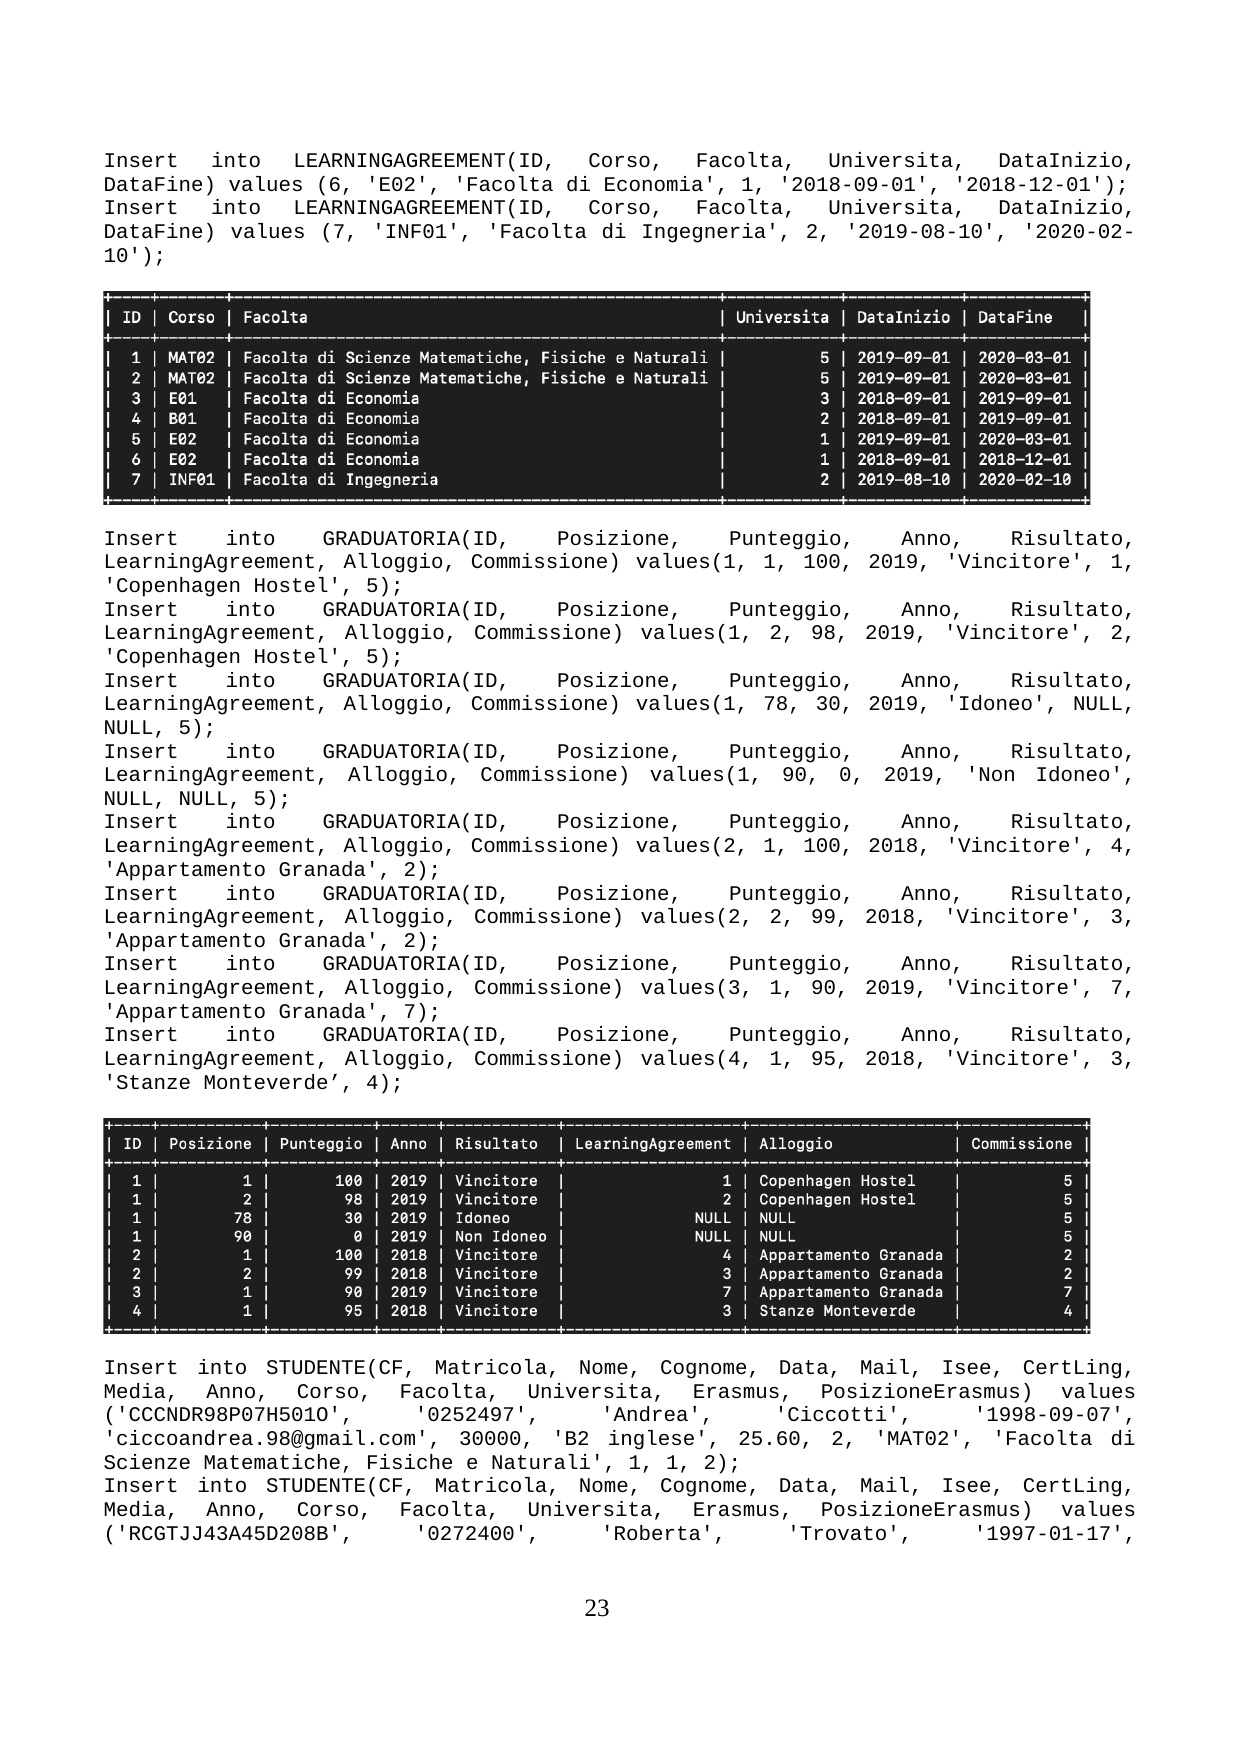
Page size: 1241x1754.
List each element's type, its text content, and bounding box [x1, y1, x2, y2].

picture [103, 1118, 1091, 1334]
text Insert into GRADUATORIA(ID, Posizione, Punteggio, Anno, Risultato, LearningAgreement, Alloggio, Commissione) values(2, 2, 99, 2018, 'Vincitore', 3, 'Appartamento Granada', 2); [103, 882, 1136, 953]
text Insert into STUDENTE(CF, Matricola, Nome, Cognome, Data, Mail, Isee, CertLing, Media, Anno, Corso, Facolta, Universita, Erasmus, PosizioneErasmus) values ('CCCNDR98P07H501O', '0252497', 'Andrea', 'Ciccotti', '1998-09-07', 'ciccoandrea.98@gmail.com', 30000, 'B2 inglese', 25.60, 2, 'MAT02', 'Facolta di Scienze Matematiche, Fisiche e Naturali', 1, 1, 2); [103, 1357, 1136, 1475]
text Insert into GRADUATORIA(ID, Posizione, Punteggio, Anno, Risultato, LearningAgreement, Alloggio, Commissione) values(1, 90, 0, 2019, 'Non Idoneo', NULL, NULL, 5); [103, 741, 1136, 812]
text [103, 1475, 1136, 1546]
text Insert into GRADUATORIA(ID, Posizione, Punteggio, Anno, Risultato, LearningAgreement, Alloggio, Commissione) values(4, 1, 95, 2018, 'Vincitore', 3, 'Stanze Monteverde’, 4); [103, 1024, 1136, 1095]
text Insert into GRADUATORIA(ID, Posizione, Punteggio, Anno, Risultato, LearningAgreement, Alloggio, Commissione) values(2, 1, 100, 2018, 'Vincitore', 4, 'Appartamento Granada', 2); [103, 812, 1136, 882]
text Insert into GRADUATORIA(ID, Posizione, Punteggio, Anno, Risultato, LearningAgreement, Alloggio, Commissione) values(1, 78, 30, 2019, 'Idoneo', NULL, NULL, 5); [103, 670, 1136, 741]
text Insert into LEARNINGAGREEMENT(ID, Corso, Facolta, Universita, DataInizio, DataFine) values (7, 'INF01', 'Facolta di Ingegneria', 2, '2019-08-10', '2020-02-10'); [103, 197, 1136, 268]
text Insert into GRADUATORIA(ID, Posizione, Punteggio, Anno, Risultato, LearningAgreement, Alloggio, Commissione) values(1, 2, 98, 2019, 'Vincitore', 2, 'Copenhagen Hostel', 5); [103, 599, 1136, 670]
text Insert into GRADUATORIA(ID, Posizione, Punteggio, Anno, Risultato, LearningAgreement, Alloggio, Commissione) values(3, 1, 90, 2019, 'Vincitore', 7, 'Appartamento Granada', 7); [103, 953, 1136, 1024]
text Insert into LEARNINGAGREEMENT(ID, Corso, Facolta, Universita, DataInizio, DataFine) values (6, 'E02', 'Facolta di Economia', 1, '2018-09-01', '2018-12-01'); [103, 150, 1136, 197]
picture [103, 291, 1091, 505]
text Insert into GRADUATORIA(ID, Posizione, Punteggio, Anno, Risultato, LearningAgreement, Alloggio, Commissione) values(1, 1, 100, 2019, 'Vincitore', 1, 'Copenhagen Hostel', 5); [103, 528, 1136, 599]
